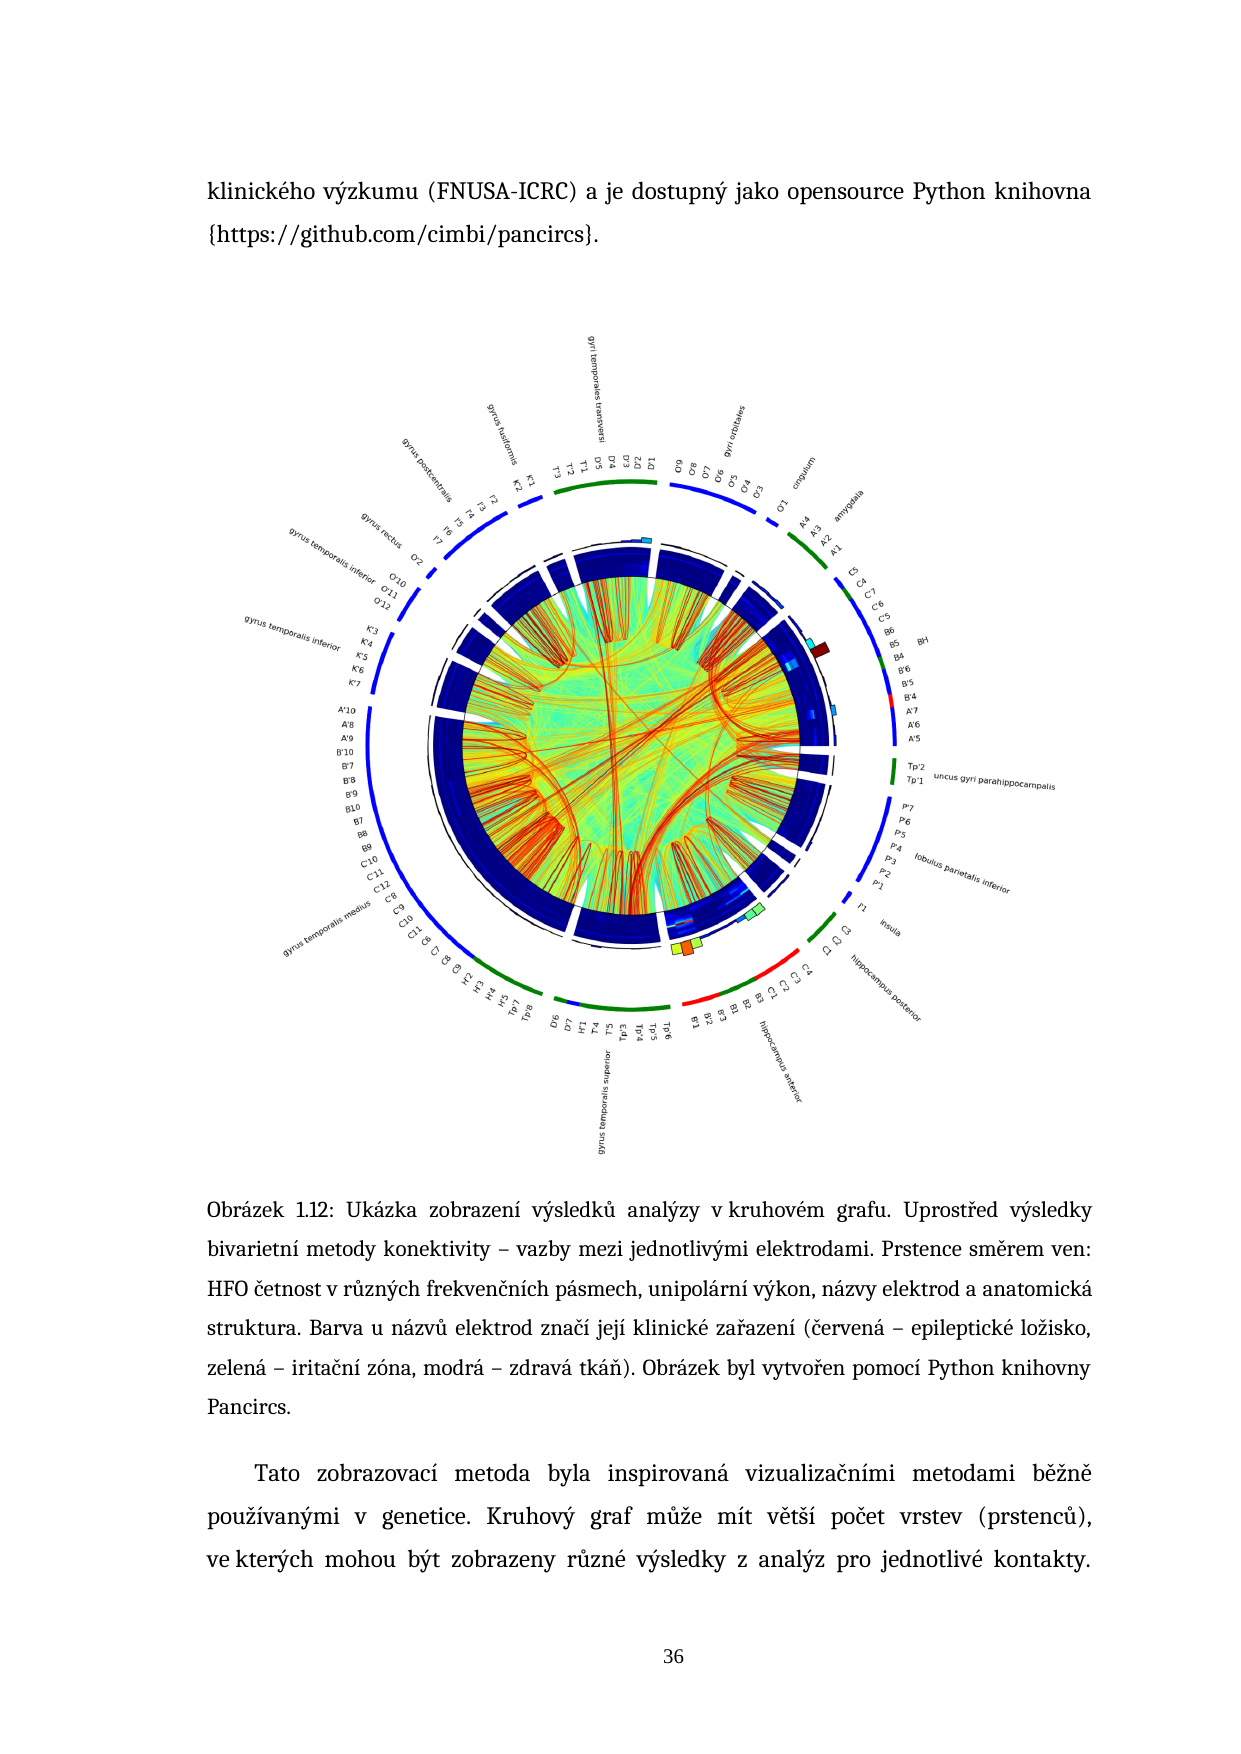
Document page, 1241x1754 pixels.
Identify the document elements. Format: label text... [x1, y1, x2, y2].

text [207, 177, 1092, 249]
text Obrázek 1.12: Ukázka zobrazení výsledků analýzy v kruhovém grafu. Uprostřed výsledky bivarietní metody konektivity – vazby mezi jednotlivými elektrodami. Prstence směrem ven: HFO četnost v různých frekvenčních pásmech, unipolární výkon, názvy elektrod a anatomická struktura. Barva u názvů elektrod značí její klinické zařazení (červená – epileptické ložisko, zelená – iritační zóna, modrá – zdravá tkáň). Obrázek byl vytvořen pomocí Python knihovny Pancircs. [207, 1197, 1092, 1420]
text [207, 1458, 1092, 1573]
picture [240, 331, 1059, 1158]
